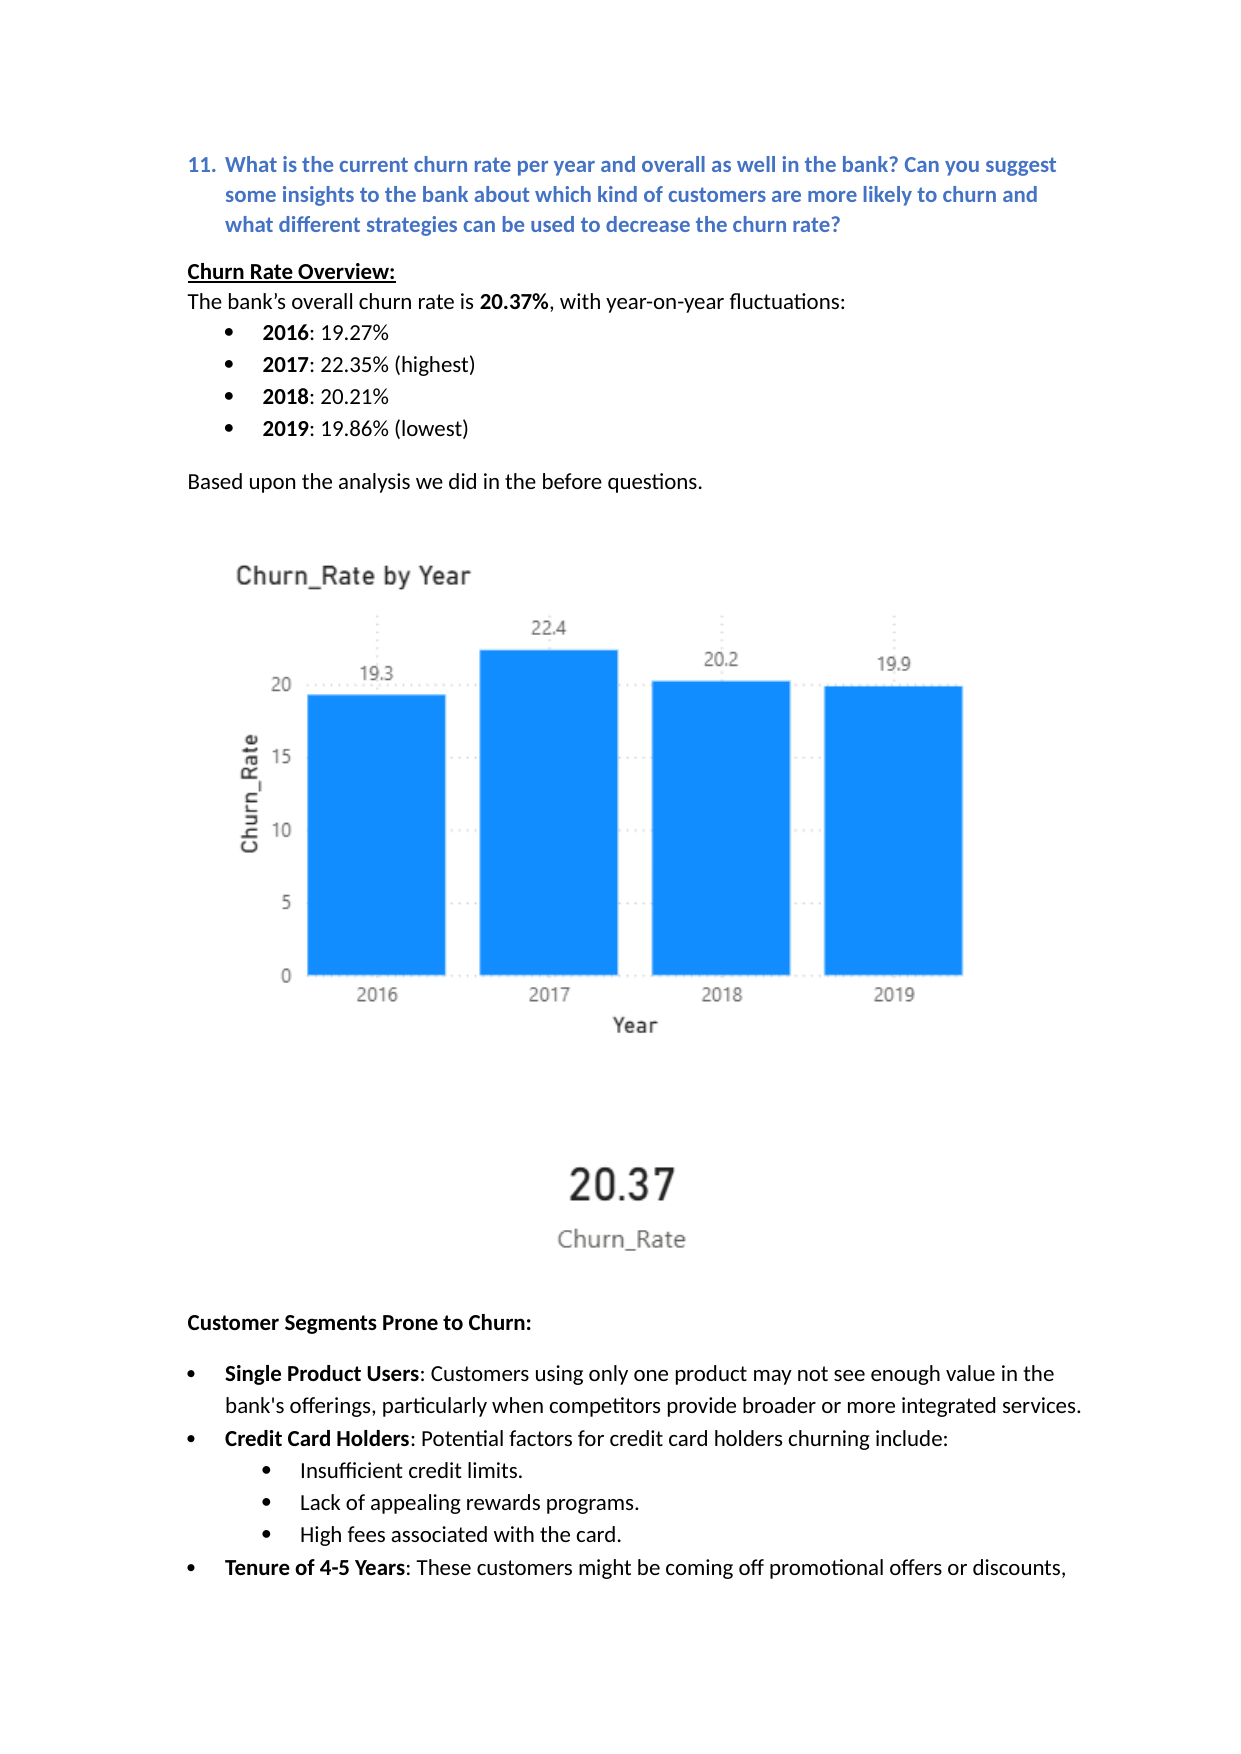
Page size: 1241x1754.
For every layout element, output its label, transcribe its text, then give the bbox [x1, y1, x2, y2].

list 2017: 22.35% (highest) [225, 350, 1090, 378]
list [187, 1553, 1090, 1581]
list Credit Card Holders: Potential factors for credit card holders churning include: [187, 1424, 1090, 1452]
list The bank’s overall churn rate is 20.37%, with year-on-year fluctuations: [187, 287, 1090, 316]
text Customer Segments Prone to Churn: [150, 1308, 1090, 1336]
list Lack of appealing rewards programs. [262, 1488, 1090, 1516]
list Insufficient credit limits. [262, 1456, 1090, 1484]
list What is the current churn rate per year and overall as well in the bank? Can you suggest some insights to the bank about which kind of customers are more likely to churn and what different strategies can be used to decrease the churn rate? [187, 150, 1090, 238]
list Churn Rate Overview: [187, 257, 1090, 285]
picture [525, 1131, 733, 1284]
list 2018: 20.21% [225, 382, 1090, 410]
text Based upon the analysis we did in the before questions. [150, 467, 1090, 495]
picture [187, 519, 987, 1055]
list High fees associated with the card. [262, 1520, 1090, 1548]
list 2019: 19.86% (lowest) [225, 414, 1090, 442]
list Single Product Users: Customers using only one product may not see enough value in the bank's offerings, particularly when competitors provide broader or more integrated services. [187, 1359, 1090, 1420]
list 2016: 19.27% [225, 318, 1090, 346]
